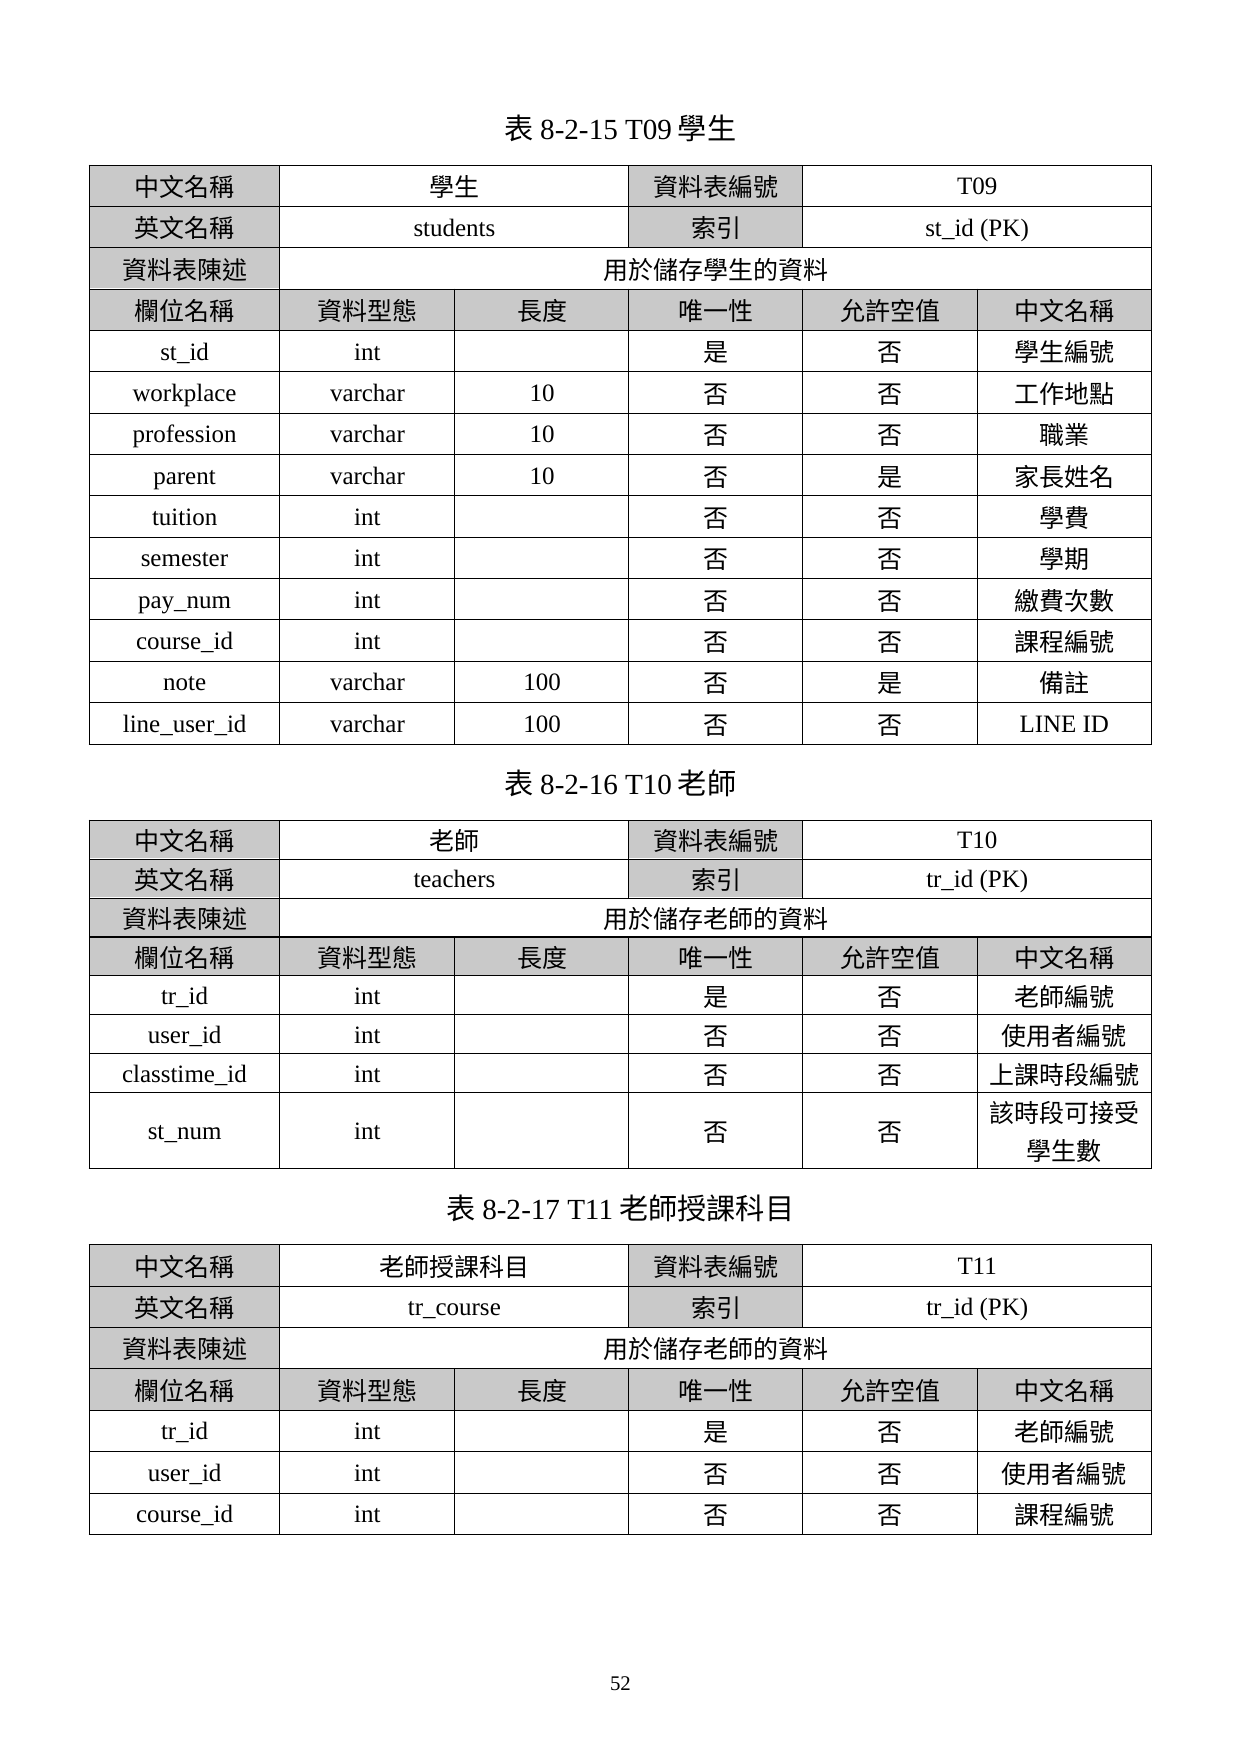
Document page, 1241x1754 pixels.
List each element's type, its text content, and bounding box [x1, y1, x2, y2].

table_cell 課程編號 [978, 1494, 1151, 1534]
table_cell int [280, 1015, 454, 1053]
table_cell int [280, 1411, 454, 1451]
table_cell [455, 620, 628, 661]
table_cell varchar [280, 414, 454, 454]
table_cell 備註 [978, 662, 1151, 702]
table_cell 用於儲存老師的資料 [280, 899, 1151, 936]
table_cell 否 [803, 372, 977, 413]
table_cell 100 [455, 703, 628, 743]
table_cell 英文名稱 [90, 1287, 279, 1327]
table_cell int [280, 620, 454, 661]
table_cell 是 [629, 1411, 802, 1451]
table_cell 唯一性 [629, 1369, 802, 1410]
table_cell 否 [629, 662, 802, 702]
table_cell 欄位名稱 [90, 1369, 279, 1410]
table_cell 否 [803, 538, 977, 578]
table_cell 否 [803, 1411, 977, 1451]
table_cell 長度 [455, 290, 628, 330]
table_cell tuition [90, 496, 279, 537]
table_cell 中文名稱 [978, 290, 1151, 330]
table_cell [455, 1015, 628, 1053]
table_cell 允許空值 [803, 290, 977, 330]
table_cell 否 [803, 1452, 977, 1492]
table_cell int [280, 1093, 454, 1168]
table_cell int [280, 976, 454, 1014]
table_cell 否 [629, 1494, 802, 1534]
table_cell 課程編號 [978, 620, 1151, 661]
table_cell 否 [629, 372, 802, 413]
table_header T11 [803, 1245, 1151, 1286]
table_cell 資料表陳述 [90, 899, 279, 936]
table_cell 家長姓名 [978, 455, 1151, 495]
table_cell varchar [280, 372, 454, 413]
table_cell 資料型態 [280, 1369, 454, 1410]
table_cell [455, 1494, 628, 1534]
table_cell 上課時段編號 [978, 1054, 1151, 1092]
table_cell 資料型態 [280, 938, 454, 975]
table_cell LINE ID [978, 703, 1151, 743]
table_cell int [280, 331, 454, 371]
table_cell [455, 976, 628, 1014]
table_cell 學費 [978, 496, 1151, 537]
table_cell 索引 [629, 860, 802, 897]
table_cell 否 [629, 455, 802, 495]
table_cell 英文名稱 [90, 860, 279, 897]
table_cell 英文名稱 [90, 207, 279, 247]
table_cell 唯一性 [629, 290, 802, 330]
table_cell 否 [629, 496, 802, 537]
table_cell 是 [803, 455, 977, 495]
table_cell 否 [803, 496, 977, 537]
table_cell 資料表陳述 [90, 1328, 279, 1368]
table_cell 學生編號 [978, 331, 1151, 371]
table_cell 使用者編號 [978, 1452, 1151, 1492]
table_cell int [280, 1054, 454, 1092]
table_cell 中文名稱 [978, 938, 1151, 975]
table_cell 否 [803, 1093, 977, 1168]
table_cell 中文名稱 [978, 1369, 1151, 1410]
table_cell st_num [90, 1093, 279, 1168]
table_header 中文名稱 [90, 821, 279, 858]
table_cell 10 [455, 372, 628, 413]
table_cell [455, 538, 628, 578]
table_cell 學期 [978, 538, 1151, 578]
table_cell [455, 1411, 628, 1451]
table_cell [455, 496, 628, 537]
table_cell 否 [803, 620, 977, 661]
table_cell varchar [280, 703, 454, 743]
table_cell 是 [629, 331, 802, 371]
table_cell 否 [803, 976, 977, 1014]
table_cell st_id (PK) [803, 207, 1151, 247]
table_cell 是 [629, 976, 802, 1014]
table_cell course_id [90, 1494, 279, 1534]
table_cell user_id [90, 1015, 279, 1053]
table_cell 欄位名稱 [90, 938, 279, 975]
table_cell students [280, 207, 628, 247]
table_header 資料表編號 [629, 166, 802, 206]
table_cell 長度 [455, 1369, 628, 1410]
table_cell varchar [280, 662, 454, 702]
table_cell st_id [90, 331, 279, 371]
table_cell 老師編號 [978, 1411, 1151, 1451]
table_cell 否 [629, 1452, 802, 1492]
table_cell varchar [280, 455, 454, 495]
table_cell int [280, 496, 454, 537]
table_cell [455, 1054, 628, 1092]
table_cell 繳費次數 [978, 579, 1151, 619]
table_cell 否 [629, 620, 802, 661]
table_cell 否 [803, 1015, 977, 1053]
table_cell course_id [90, 620, 279, 661]
table_cell teachers [280, 860, 628, 897]
table_cell 允許空值 [803, 938, 977, 975]
table_cell 欄位名稱 [90, 290, 279, 330]
table_cell profession [90, 414, 279, 454]
table_cell tr_id (PK) [803, 860, 1151, 897]
table_cell 工作地點 [978, 372, 1151, 413]
table_cell user_id [90, 1452, 279, 1492]
table_cell 否 [803, 579, 977, 619]
table_cell pay_num [90, 579, 279, 619]
table_header 資料表編號 [629, 821, 802, 858]
table_cell 用於儲存老師的資料 [280, 1328, 1151, 1368]
table_cell 允許空值 [803, 1369, 977, 1410]
table_cell [455, 1452, 628, 1492]
table_cell 唯一性 [629, 938, 802, 975]
table_cell 100 [455, 662, 628, 702]
table_cell semester [90, 538, 279, 578]
table_cell 資料表陳述 [90, 248, 279, 288]
table_header 中文名稱 [90, 166, 279, 206]
table_header 老師授課科目 [280, 1245, 628, 1286]
table_cell 否 [629, 703, 802, 743]
table_cell 資料型態 [280, 290, 454, 330]
table_cell classtime_id [90, 1054, 279, 1092]
table_cell [455, 331, 628, 371]
table_cell 否 [629, 1054, 802, 1092]
table_cell 索引 [629, 207, 802, 247]
table_header 老師 [280, 821, 628, 858]
table_cell tr_id [90, 976, 279, 1014]
table_cell tr_course [280, 1287, 628, 1327]
table_cell 否 [629, 414, 802, 454]
table_cell 10 [455, 414, 628, 454]
table_cell tr_id [90, 1411, 279, 1451]
table_header 資料表編號 [629, 1245, 802, 1286]
table_cell int [280, 1452, 454, 1492]
table_cell 否 [803, 331, 977, 371]
table_cell 用於儲存學生的資料 [280, 248, 1151, 288]
table_cell 索引 [629, 1287, 802, 1327]
table_cell line_user_id [90, 703, 279, 743]
table_cell 該時段可接受學生數 [978, 1093, 1151, 1168]
table_cell parent [90, 455, 279, 495]
table_cell int [280, 579, 454, 619]
table_cell 否 [629, 579, 802, 619]
table_cell 是 [803, 662, 977, 702]
table_cell [455, 579, 628, 619]
table_cell 職業 [978, 414, 1151, 454]
table_header 學生 [280, 166, 628, 206]
table_header 中文名稱 [90, 1245, 279, 1286]
table_cell 否 [803, 703, 977, 743]
table_cell tr_id (PK) [803, 1287, 1151, 1327]
table_cell int [280, 1494, 454, 1534]
table_cell note [90, 662, 279, 702]
table_cell 否 [803, 1494, 977, 1534]
table_cell 長度 [455, 938, 628, 975]
table_cell workplace [90, 372, 279, 413]
table_cell 否 [629, 1093, 802, 1168]
table_header T10 [803, 821, 1151, 858]
table_cell 否 [803, 414, 977, 454]
table_cell 否 [629, 538, 802, 578]
table_cell 10 [455, 455, 628, 495]
table_cell [455, 1093, 628, 1168]
table_cell 使用者編號 [978, 1015, 1151, 1053]
table_cell 否 [629, 1015, 802, 1053]
table_cell int [280, 538, 454, 578]
table_cell 否 [803, 1054, 977, 1092]
table_header T09 [803, 166, 1151, 206]
table_cell 老師編號 [978, 976, 1151, 1014]
